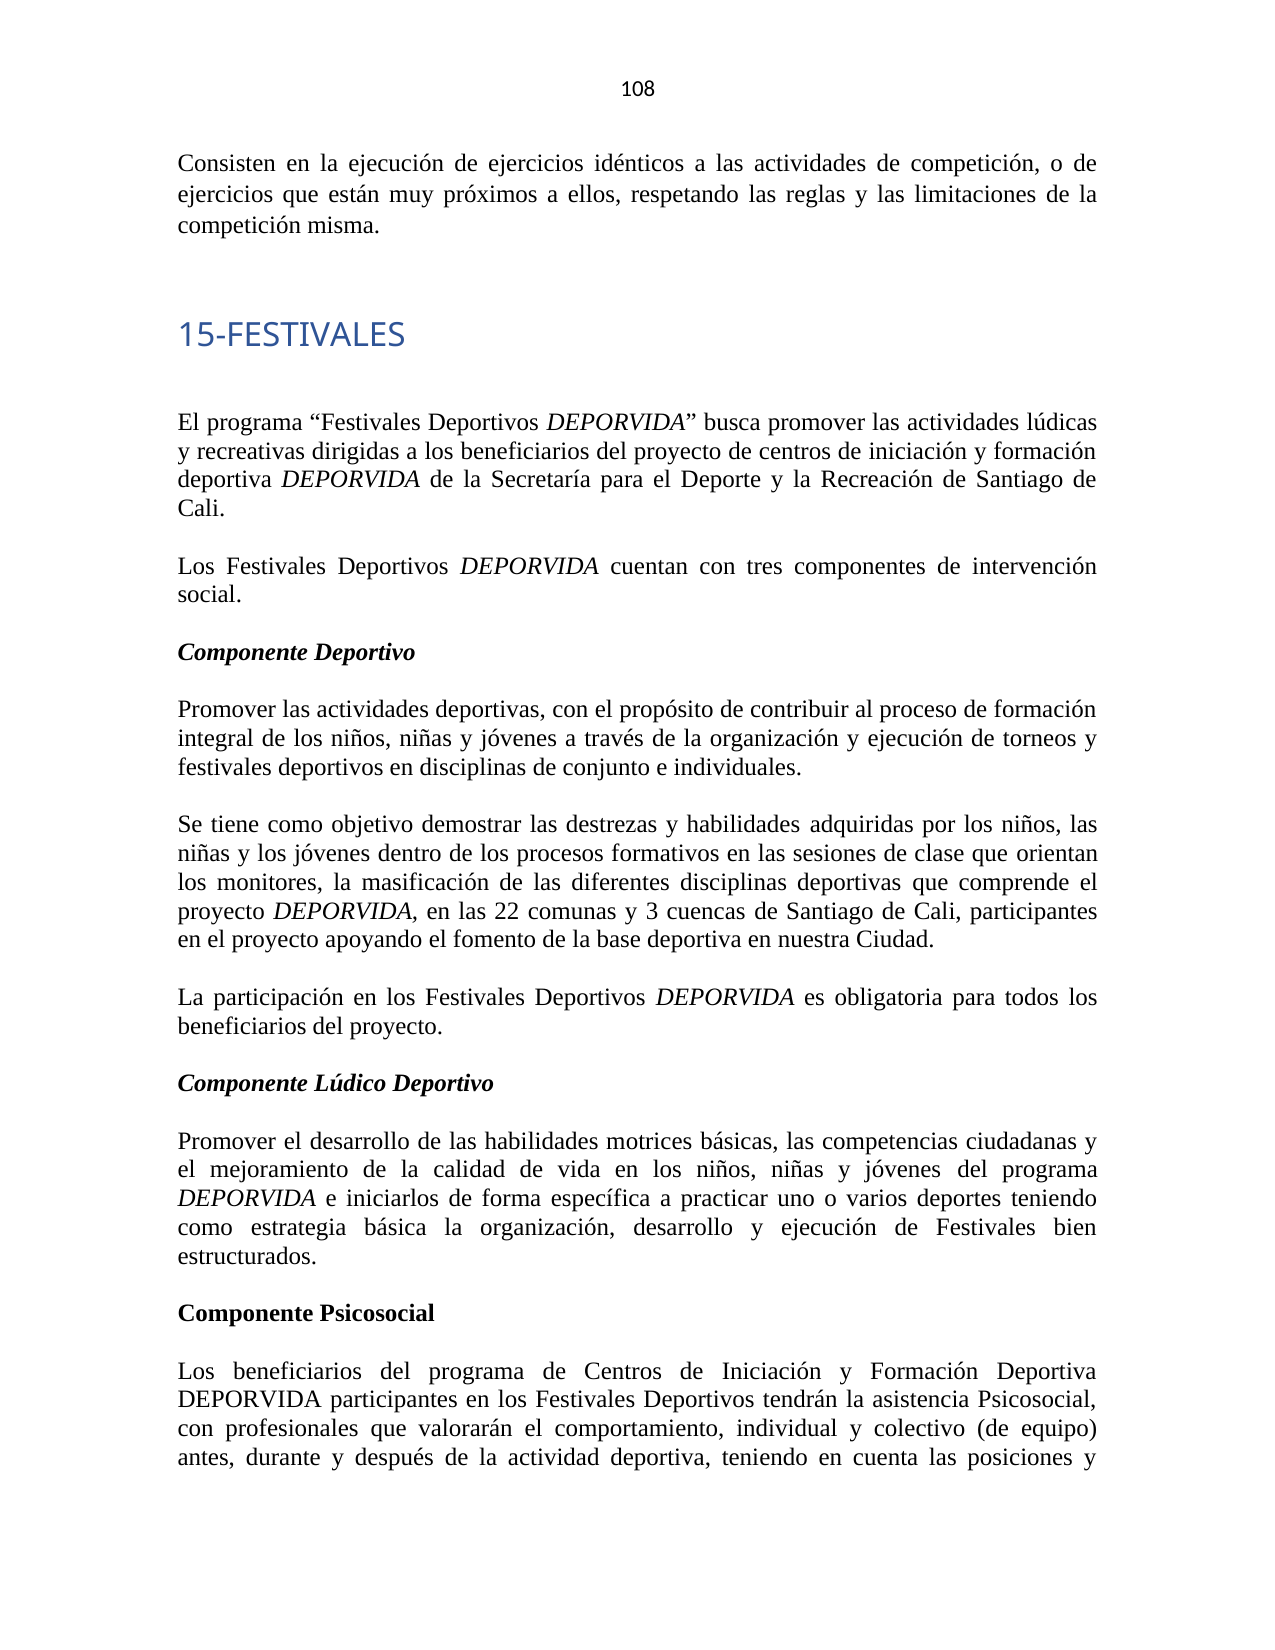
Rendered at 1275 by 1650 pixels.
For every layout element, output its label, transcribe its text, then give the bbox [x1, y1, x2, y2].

text Se tiene como objetivo demostrar las destrezas y habilidades adquiridas por los niños, las niñas y los jóvenes dentro de los procesos formativos en las sesiones de clase que orientan los monitores, la masificación de las diferentes disciplinas deportivas que comprende el proyecto DEPORVIDA, en las 22 comunas y 3 cuencas de Santiago de Cali, participantes en el proyecto apoyando el fomento de la base deportiva en nuestra Ciudad. [177, 809, 1098, 953]
subtitle 15-FESTIVALES [177, 311, 1098, 357]
text La participación en los Festivales Deportivos DEPORVIDA es obligatoria para todos los beneficiarios del proyecto. [177, 982, 1098, 1039]
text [177, 1356, 1098, 1471]
text Componente Psicosocial [177, 1298, 1098, 1327]
text Promover las actividades deportivas, con el propósito de contribuir al proceso de formación integral de los niños, niñas y jóvenes a través de la organización y ejecución de torneos y festivales deportivos en disciplinas de conjunto e individuales. [177, 694, 1098, 781]
text Componente Lúdico Deportivo [177, 1068, 1098, 1097]
text Componente Deportivo [177, 637, 1098, 666]
text Promover el desarrollo de las habilidades motrices básicas, las competencias ciudadanas y el mejoramiento de la calidad de vida en los niños, niñas y jóvenes del programa DEPORVIDA e iniciarlos de forma específica a practicar uno o varios deportes teniendo como estrategia básica la organización, desarrollo y ejecución de Festivales bien estructurados. [177, 1126, 1098, 1269]
text Consisten en la ejecución de ejercicios idénticos a las actividades de competición, o de ejercicios que están muy próximos a ellos, respetando las reglas y las limitaciones de la competición misma. [177, 148, 1098, 238]
text El programa “Festivales Deportivos DEPORVIDA” busca promover las actividades lúdicas y recreativas dirigidas a los beneficiarios del proyecto de centros de iniciación y formación deportiva DEPORVIDA de la Secretaría para el Deporte y la Recreación de Santiago de Cali. [177, 407, 1098, 522]
text Los Festivales Deportivos DEPORVIDA cuentan con tres componentes de intervención social. [177, 551, 1098, 608]
